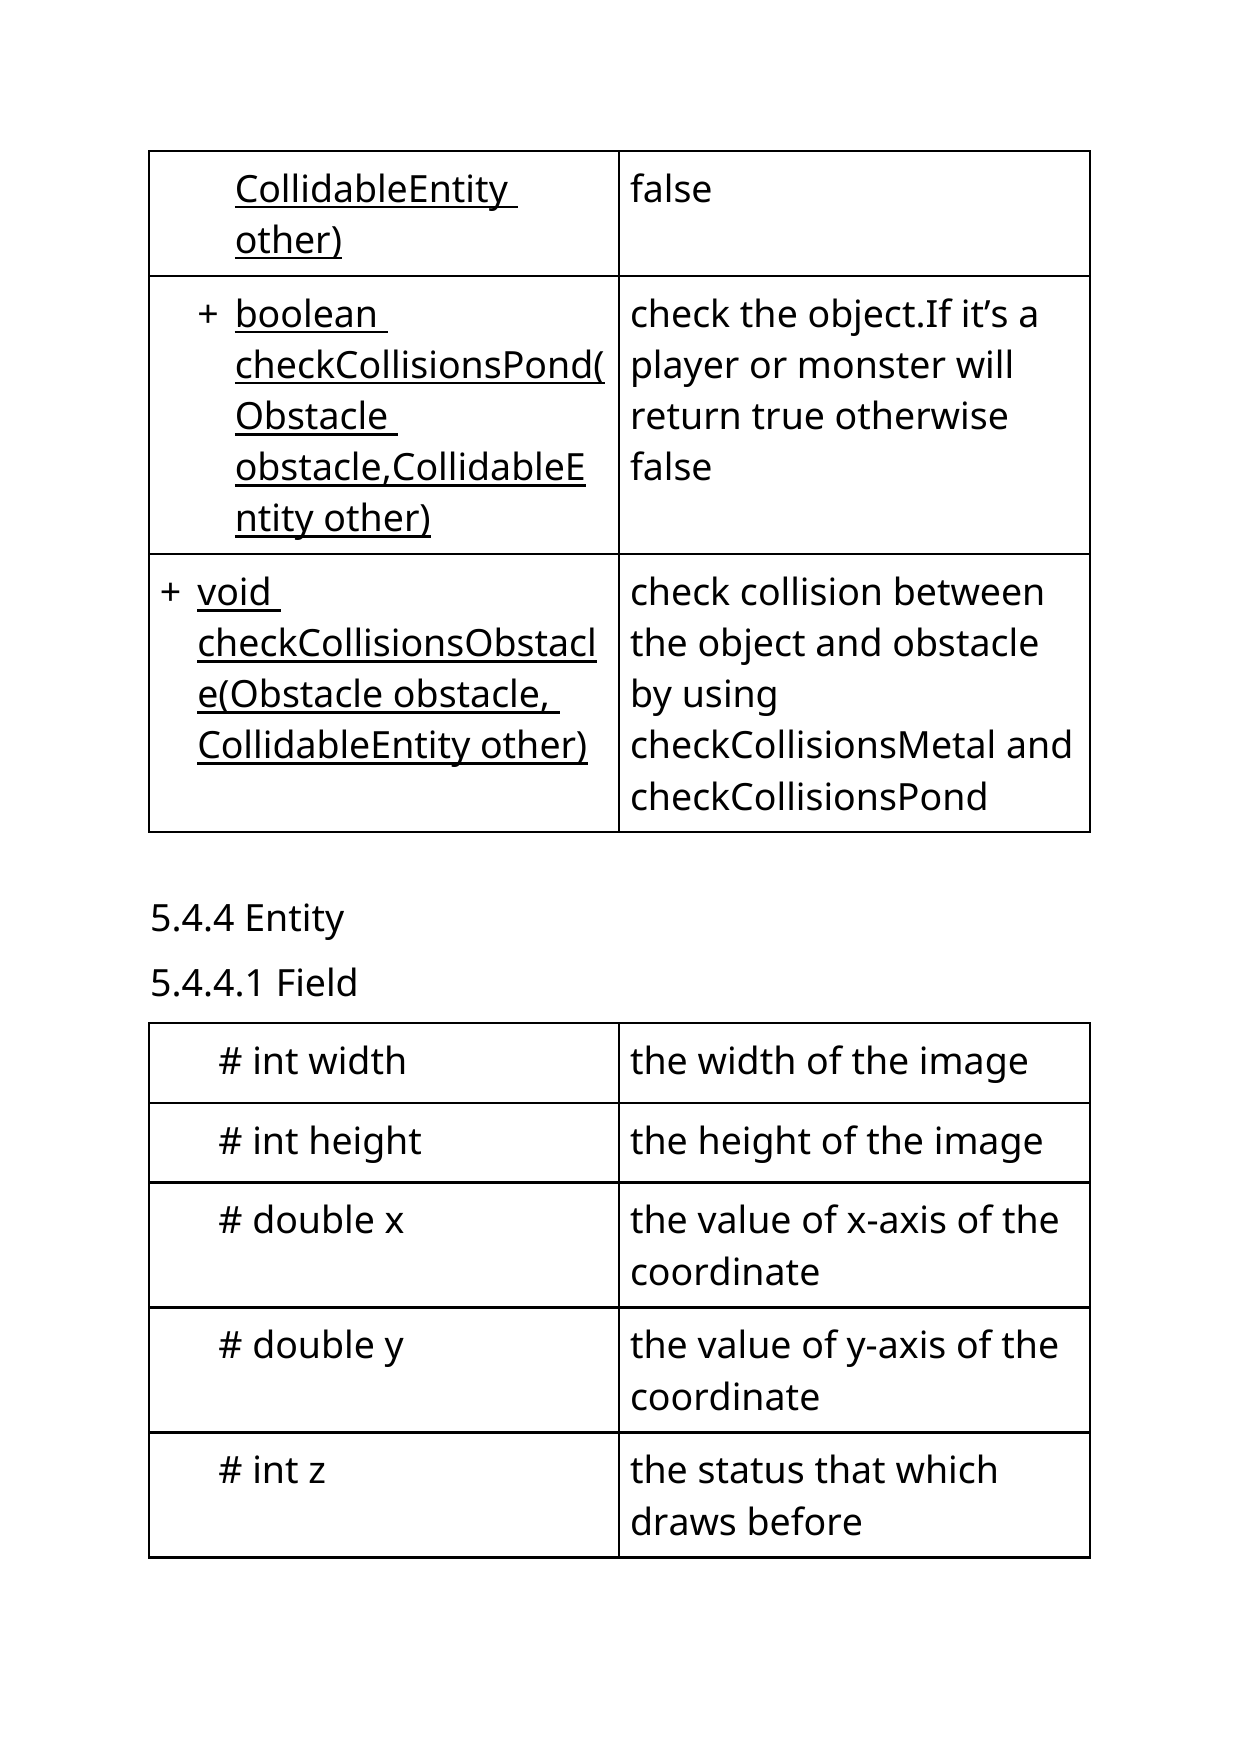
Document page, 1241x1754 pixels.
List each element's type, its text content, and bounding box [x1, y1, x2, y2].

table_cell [620, 152, 1089, 275]
table_cell the value of x-axis of the coordinate [620, 1184, 1089, 1306]
text 5.4.4.1 Field [150, 957, 1090, 1014]
table_header # int width [150, 1024, 618, 1102]
table_cell check the object.If it’s a player or monster will return true otherwise false [620, 277, 1089, 553]
table_cell the status that which draws before [620, 1434, 1089, 1556]
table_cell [150, 152, 618, 275]
table_cell # double x [150, 1184, 618, 1306]
table_cell # double y [150, 1309, 618, 1431]
table_cell # int z [150, 1434, 618, 1556]
table_cell void checkCollisionsObstacle(Obstacle obstacle, CollidableEntity other) [150, 555, 618, 831]
table_cell the value of y-axis of the coordinate [620, 1309, 1089, 1431]
text 5.4.4 Entity [150, 892, 1090, 949]
table_cell the height of the image [620, 1104, 1089, 1181]
table_cell boolean checkCollisionsPond(Obstacle obstacle,CollidableEntity other) [150, 277, 618, 553]
table_cell check collision between the object and obstacle by using checkCollisionsMetal and checkCollisionsPond [620, 555, 1089, 831]
table_cell # int height [150, 1104, 618, 1181]
table_header the width of the image [620, 1024, 1089, 1102]
